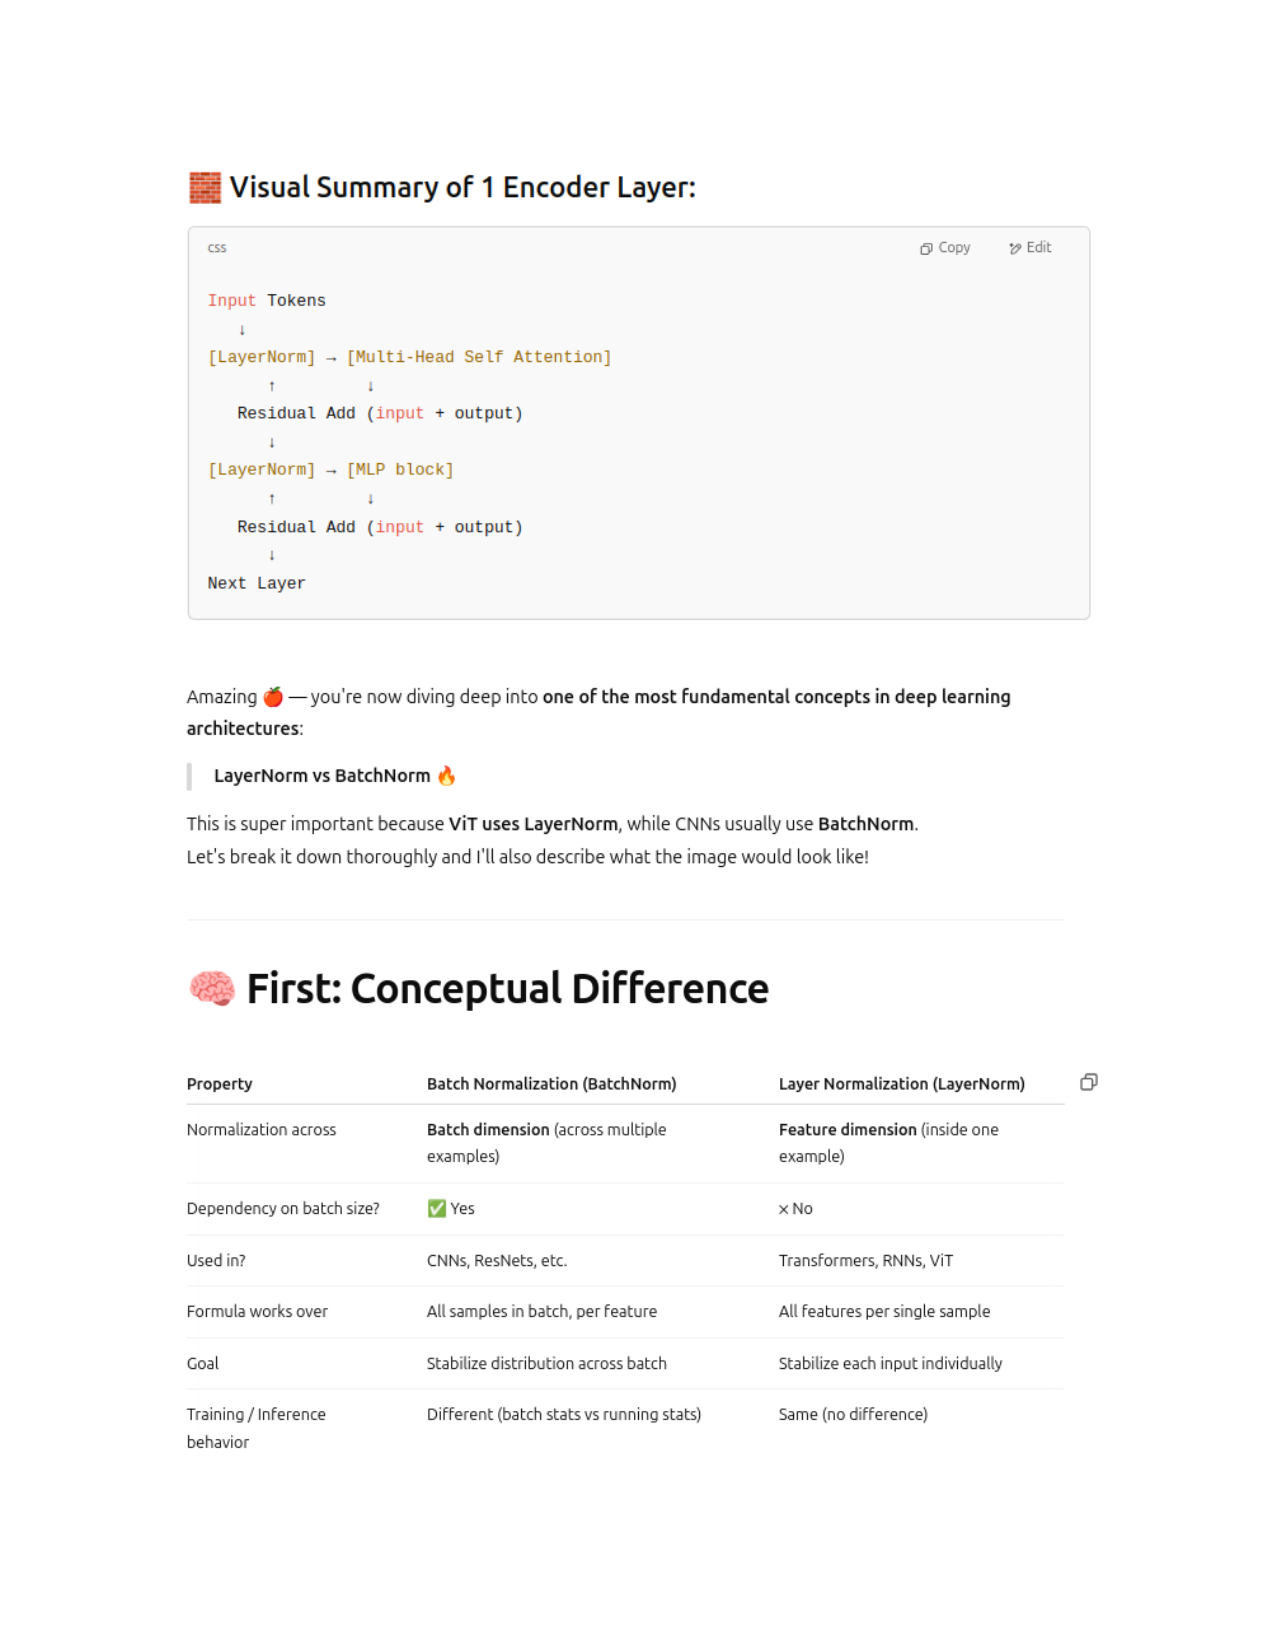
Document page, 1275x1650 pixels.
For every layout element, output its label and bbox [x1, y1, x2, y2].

picture [150, 669, 1125, 1457]
picture [150, 150, 1125, 645]
